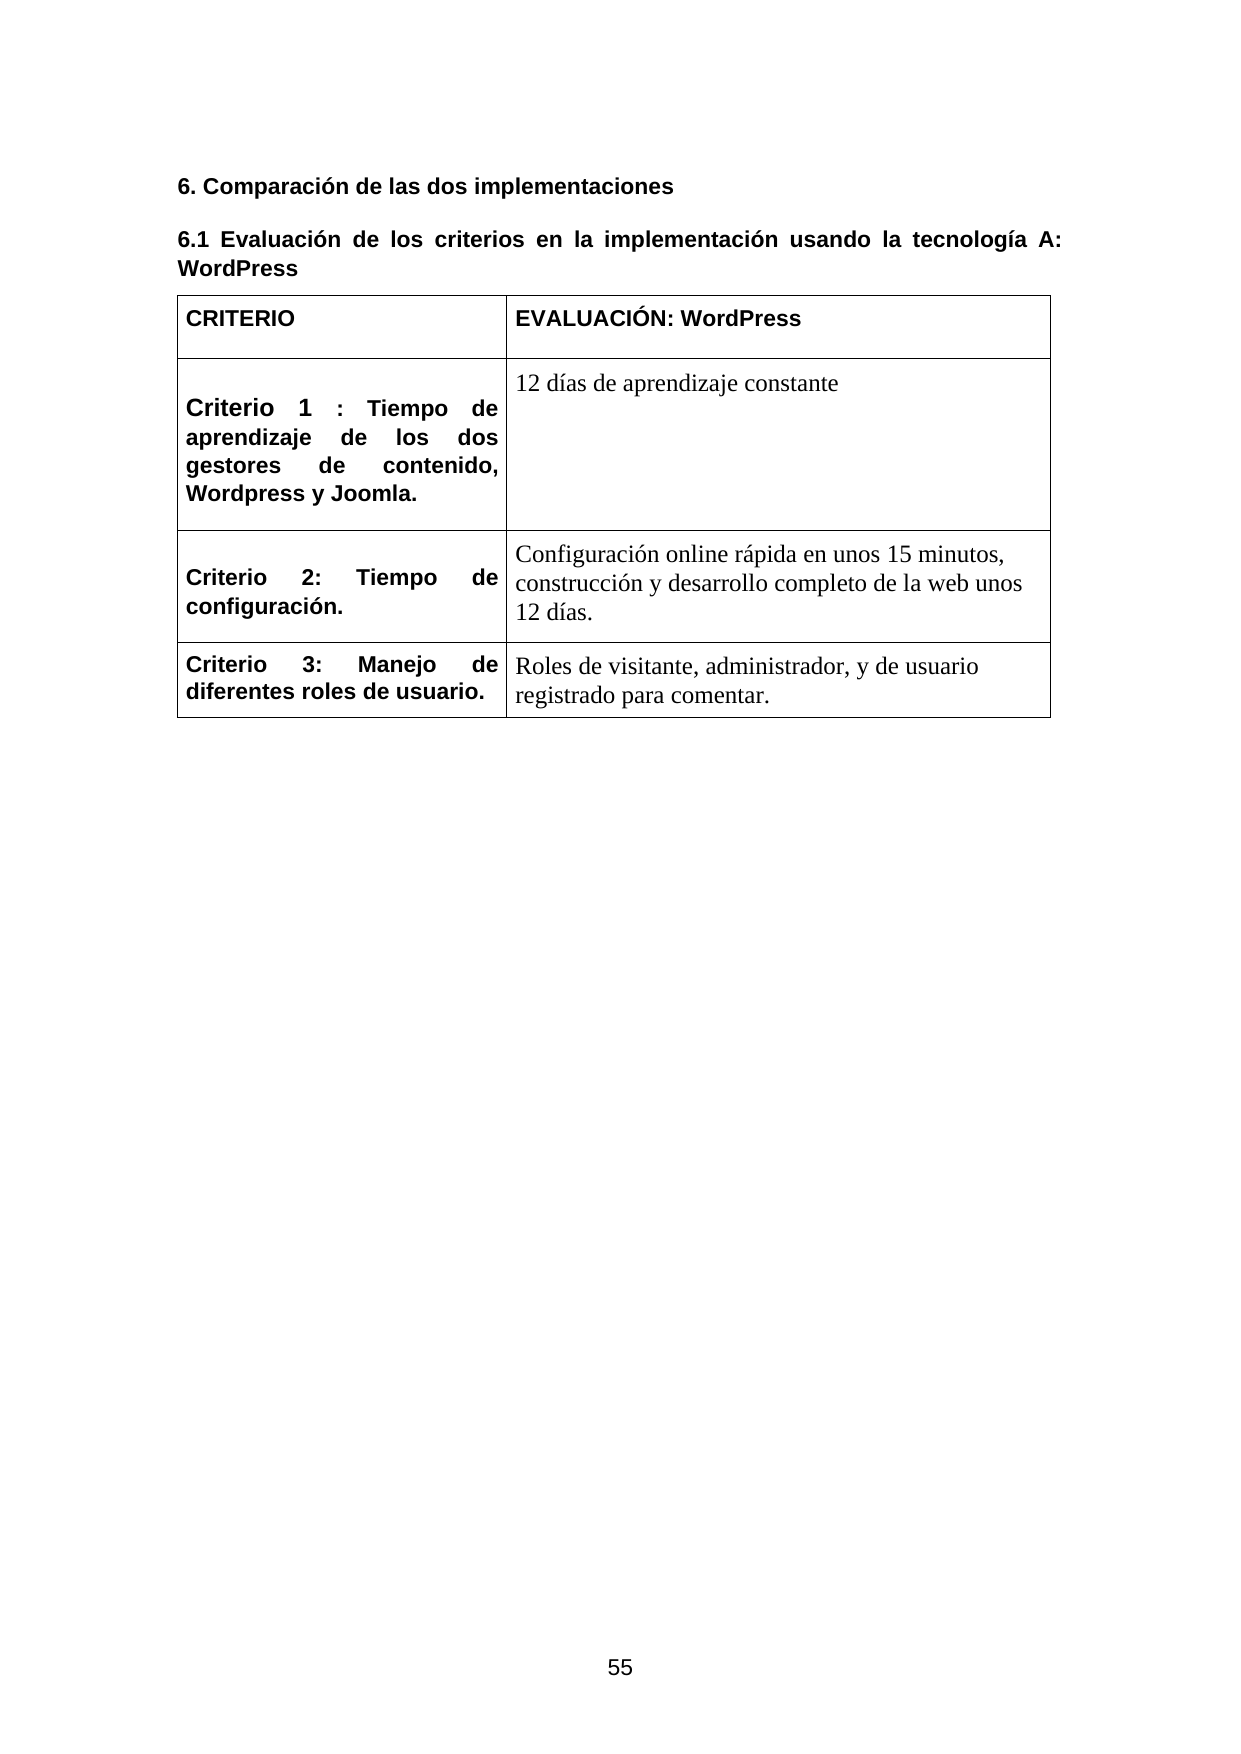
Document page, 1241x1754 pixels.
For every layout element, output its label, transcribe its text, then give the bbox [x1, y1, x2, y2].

table_cell Criterio 3: Manejo de diferentes roles de usuario. [178, 643, 506, 717]
table_cell Roles de visitante, administrador, y de usuario registrado para comentar. [507, 643, 1050, 717]
table_cell Configuración online rápida en unos 15 minutos, construcción y desarrollo completo de la web unos 12 días. [507, 531, 1050, 642]
subtitle 6.1 Evaluación de los criterios en la implementación usando la tecnología A: WordPress [177, 226, 1063, 281]
table_header CRITERIO [178, 296, 506, 358]
table_cell Criterio 2: Tiempo de configuración. [178, 531, 506, 642]
table_header EVALUACIÓN: WordPress [507, 296, 1050, 358]
table_cell Criterio 1 : Tiempo de aprendizaje de los dos gestores de contenido, Wordpress y Joomla. [178, 359, 506, 530]
subtitle 6. Comparación de las dos implementaciones [177, 173, 1063, 199]
table_cell 12 días de aprendizaje constante [507, 359, 1050, 530]
